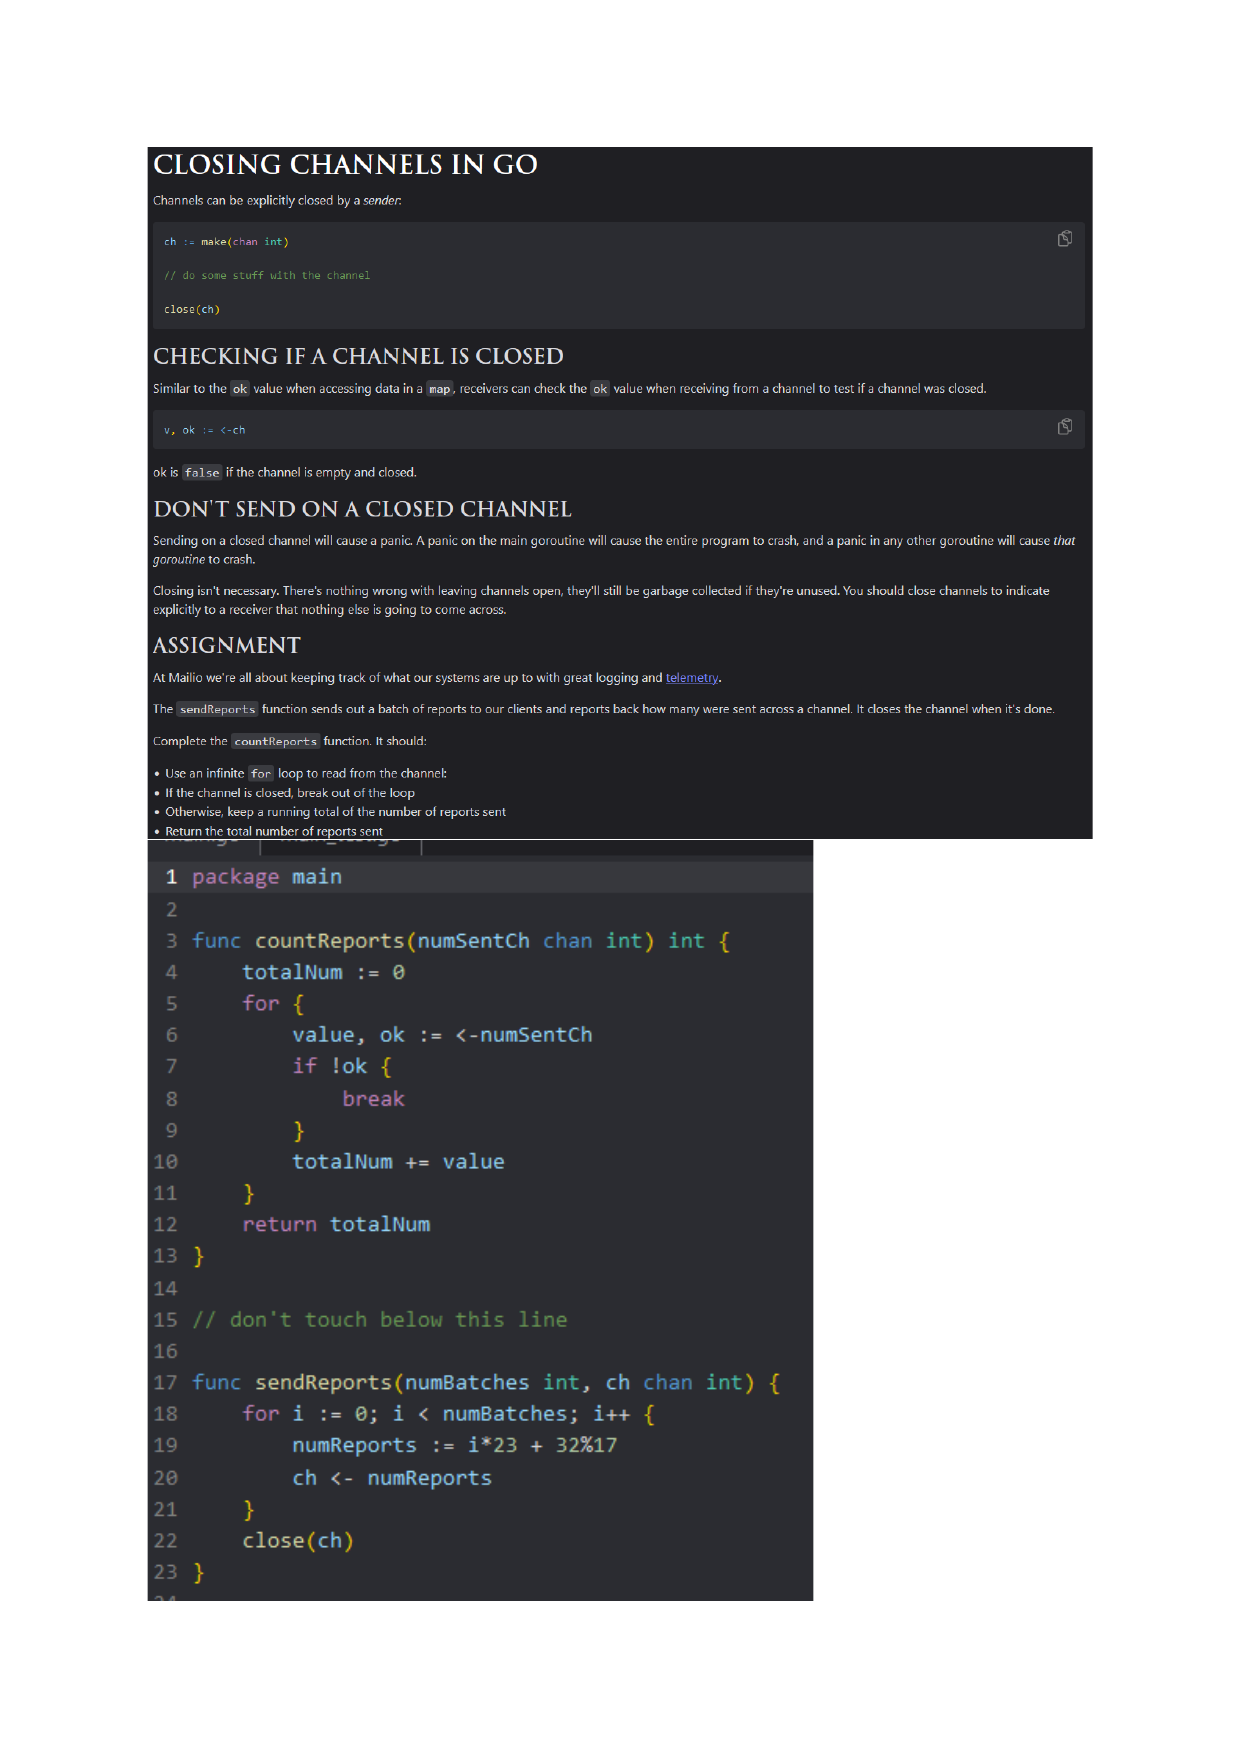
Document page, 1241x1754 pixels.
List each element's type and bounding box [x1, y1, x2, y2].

picture [147, 840, 814, 1601]
picture [147, 147, 1093, 839]
